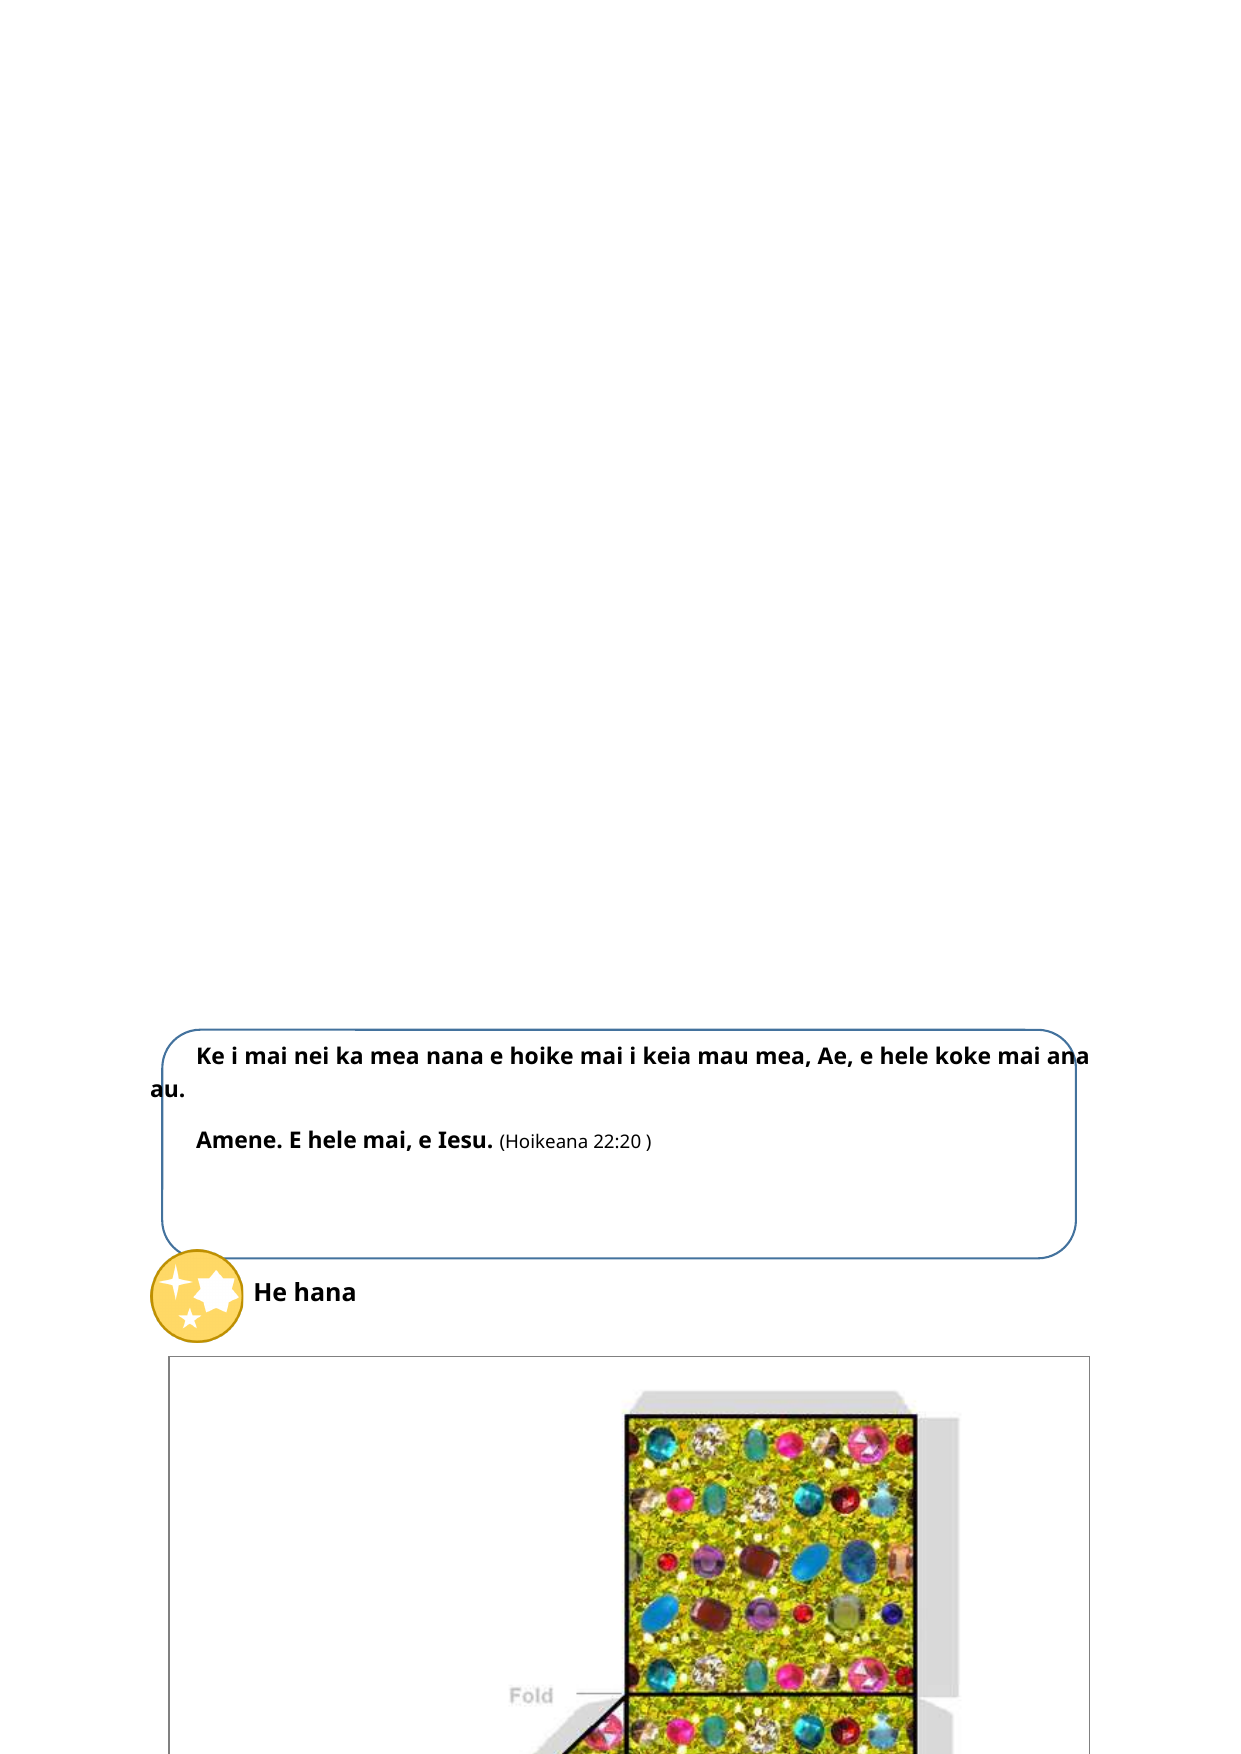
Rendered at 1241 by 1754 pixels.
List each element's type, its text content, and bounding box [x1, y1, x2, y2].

picture [150, 1249, 244, 1343]
text He hana [244, 1275, 1090, 1309]
picture [170, 1357, 1089, 1754]
text Ke i mai nei ka mea nana e hoike mai i keia mau mea, Ae, e hele koke mai ana au. [150, 1040, 1090, 1105]
text Amene. E hele mai, e Iesu. (Hoikeana 22:20 ) [150, 1124, 1090, 1155]
